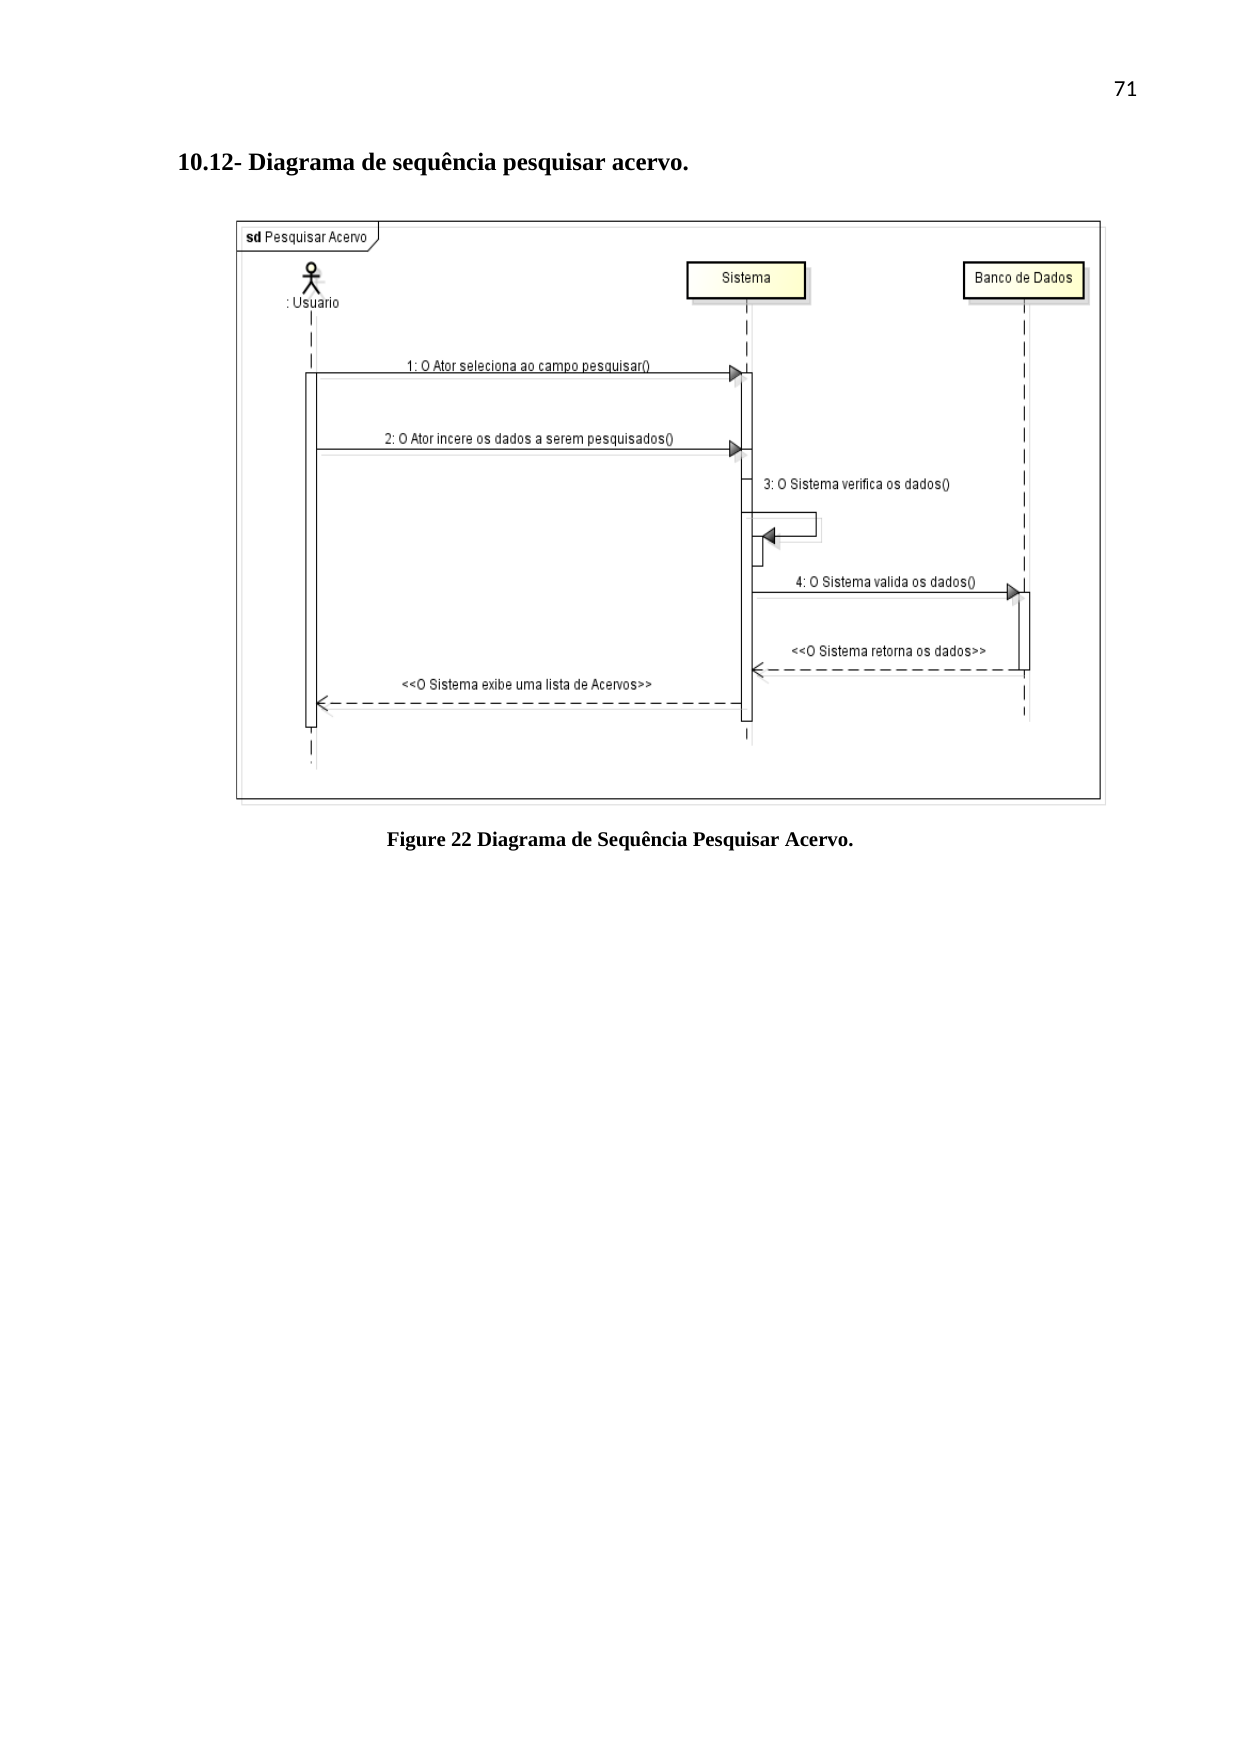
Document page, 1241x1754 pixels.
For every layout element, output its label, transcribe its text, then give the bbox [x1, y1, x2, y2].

subtitle 10.12- Diagrama de sequência pesquisar acervo. [177, 148, 1064, 176]
picture [236, 216, 1121, 815]
text Figure 22 Diagrama de Sequência Pesquisar Acervo. [177, 827, 1063, 851]
